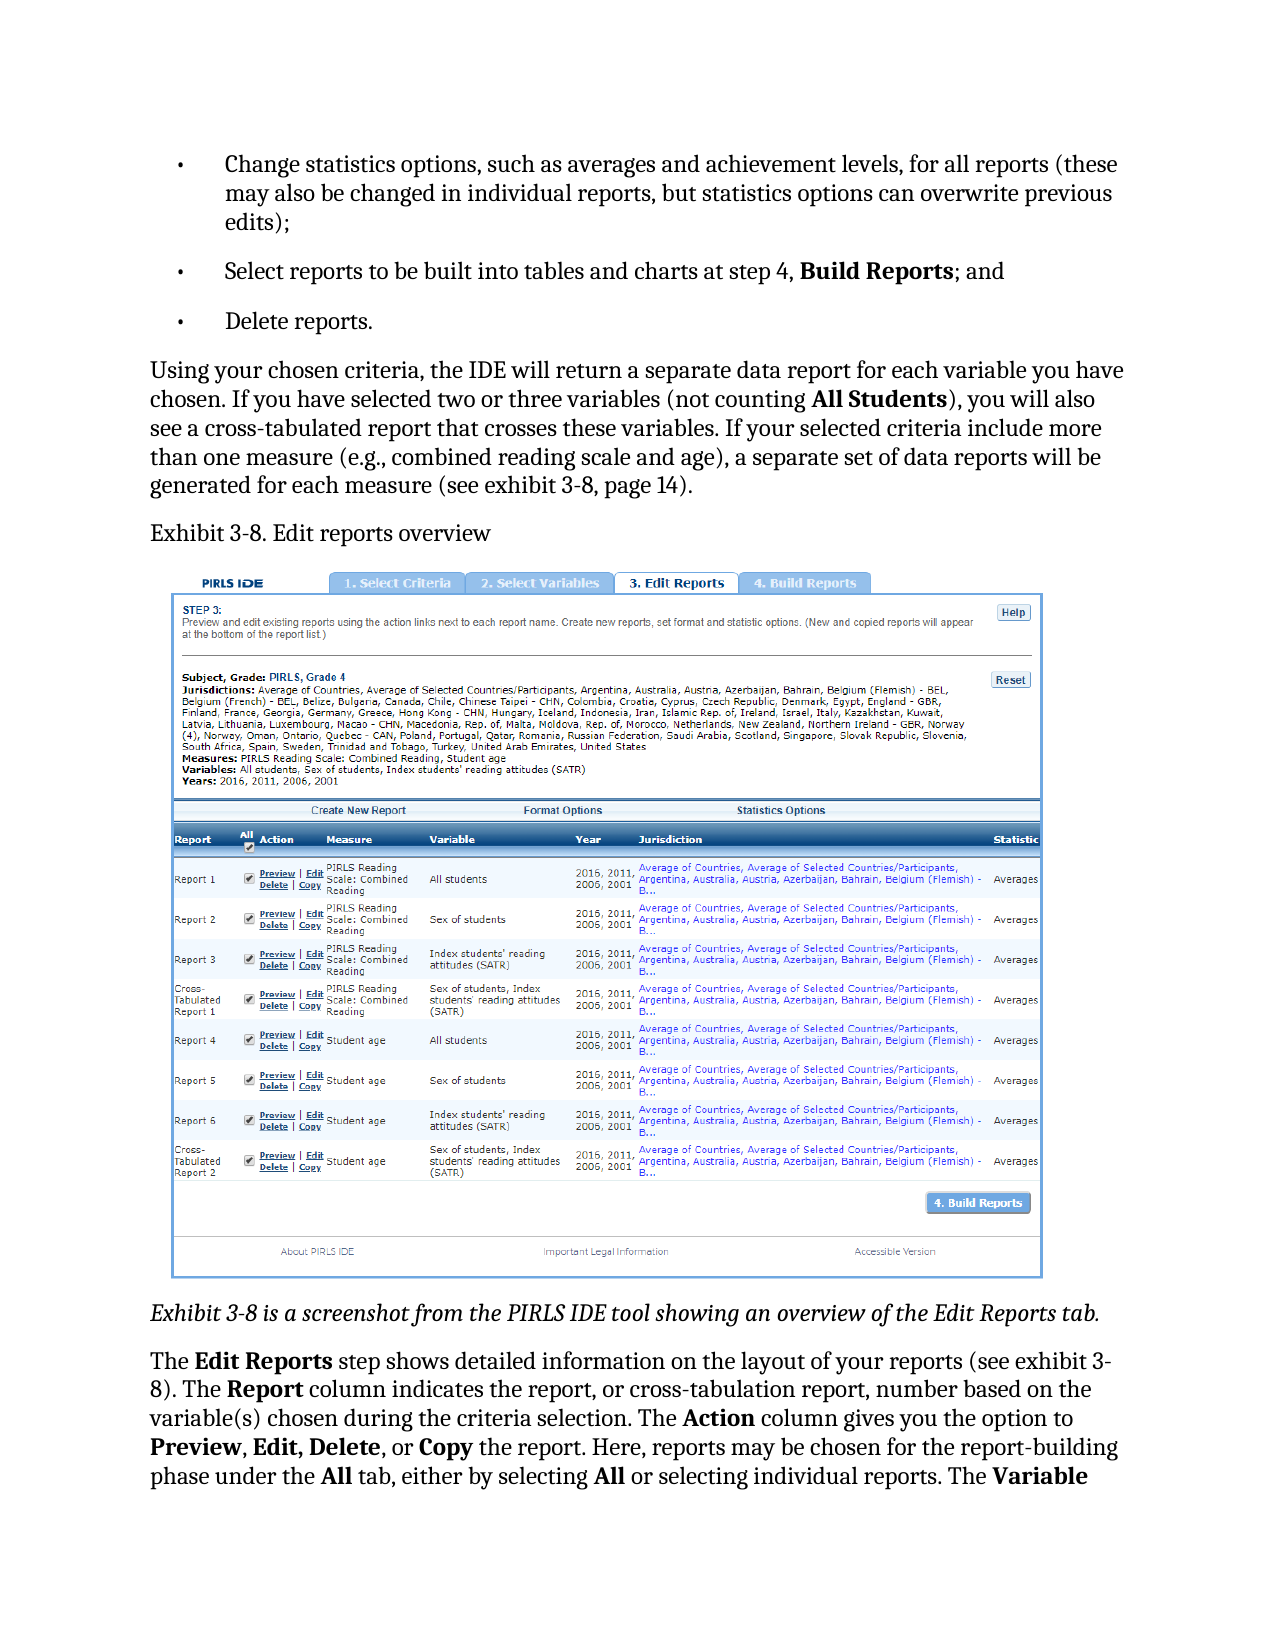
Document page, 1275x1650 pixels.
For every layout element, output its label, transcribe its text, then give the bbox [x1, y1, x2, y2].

text Exhibit 3-8 is a screenshot from the PIRLS IDE tool showing an overview of the Edit Reports tab. [150, 1299, 1125, 1328]
picture [168, 566, 1044, 1279]
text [150, 1347, 1125, 1490]
list Select reports to be built into tables and charts at step 4, Build Reports; and [175, 257, 1125, 286]
text Using your chosen criteria, the IDE will return a separate data report for each variable you have chosen. If you have selected two or three variables (not counting All Students), you will also see a cross-tabulated report that crosses these variables. If your selected criteria include more than one measure (e.g., combined reading scale and age), a separate set of data reports will be generated for each measure (see exhibit 3-8, page 14). [150, 356, 1125, 500]
list Delete reports. [175, 307, 1125, 335]
text Exhibit 3-8. Edit reports overview [150, 519, 1125, 547]
list Change statistics options, such as averages and achievement levels, for all reports (these may also be changed in individual reports, but statistics options can overwrite previous edits); [175, 150, 1125, 236]
